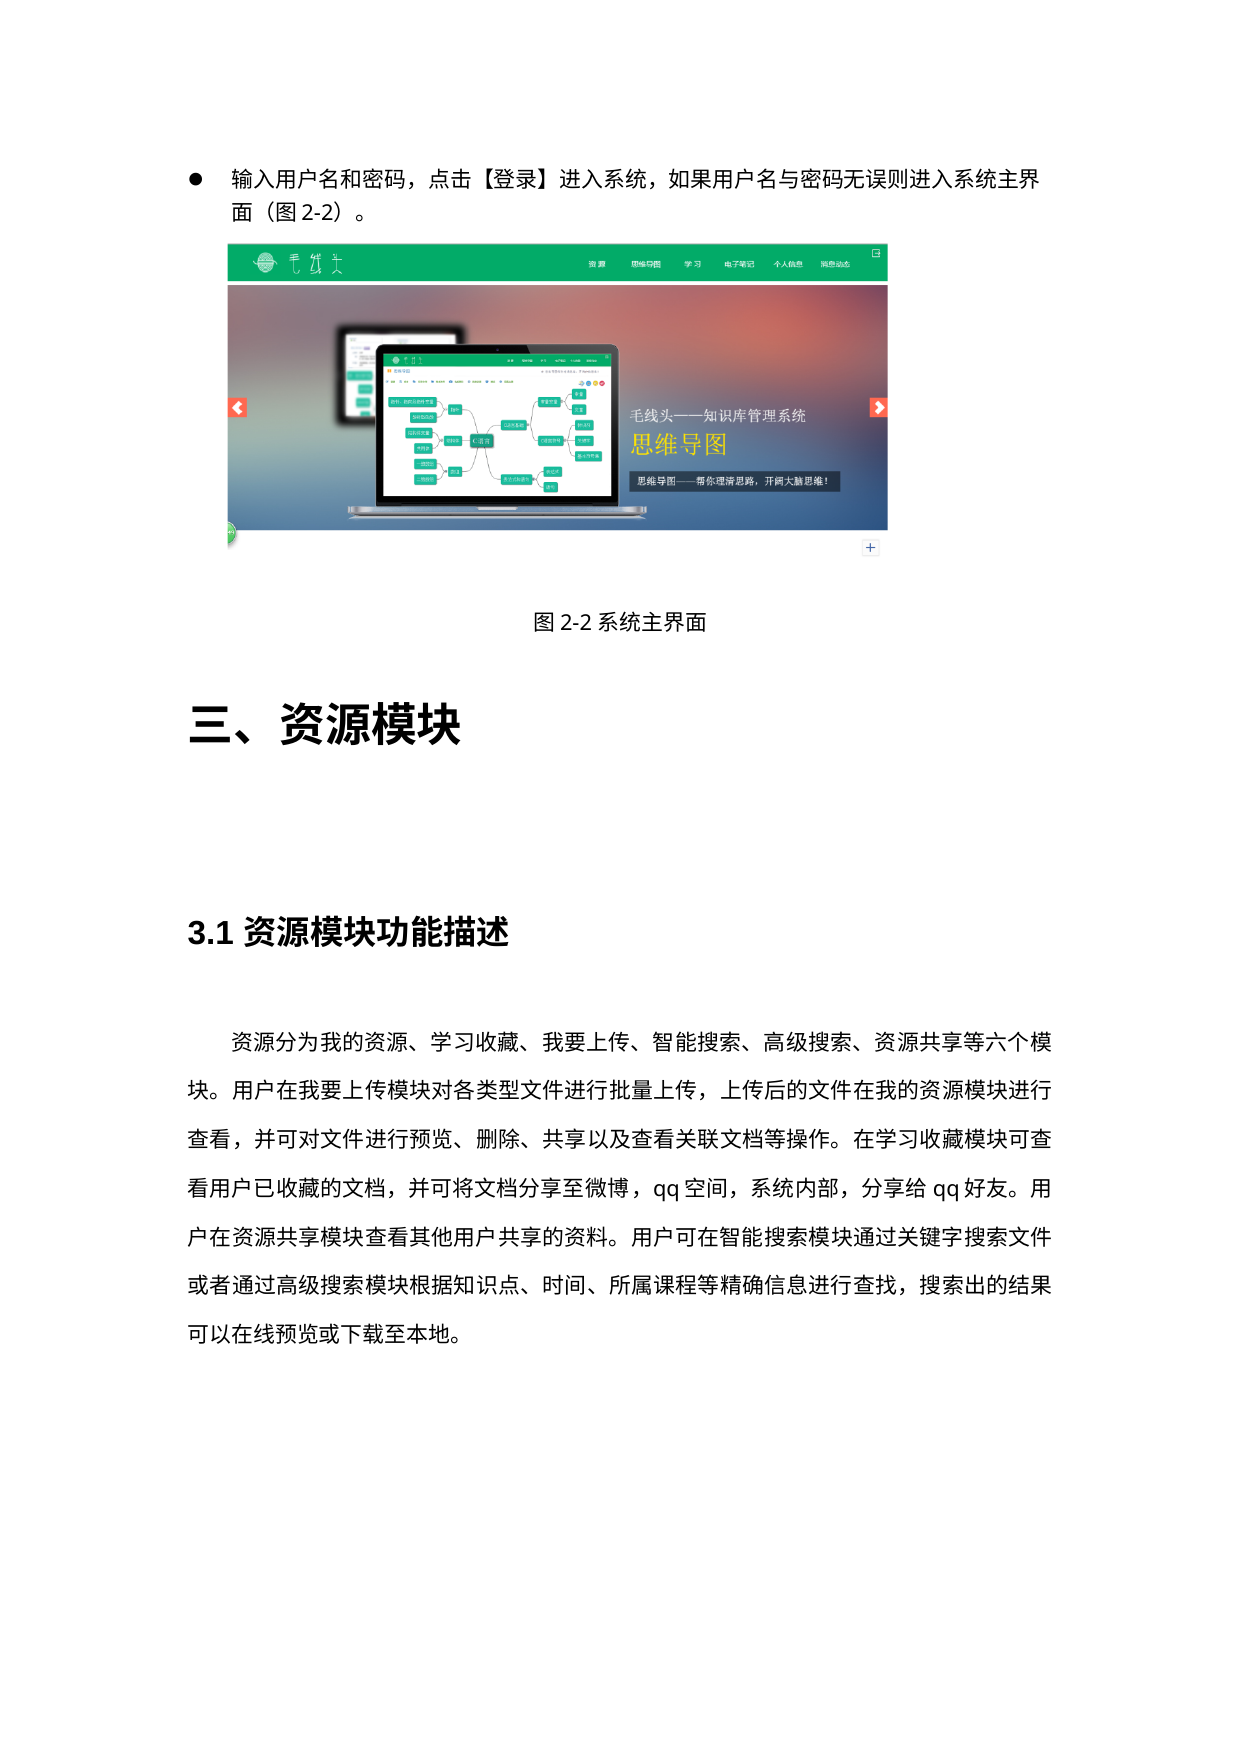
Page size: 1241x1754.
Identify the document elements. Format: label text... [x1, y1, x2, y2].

subtitle 3.1 资源模块功能描述 [187, 897, 1053, 962]
list 输入用户名和密码，点击【登录】进入系统，如果用户名与密码无误则进入系统主界面（图2-2）。 [187, 162, 1053, 227]
subtitle 资源模块 [187, 673, 1053, 770]
picture [227, 243, 888, 569]
text 资源分为我的资源、学习收藏、我要上传、智能搜索、高级搜索、资源共享等六个模块。用户在我要上传模块对各类型文件进行批量上传，上传后的文件在我的资源模块进行查看，并可对文件进行预览、删除、共享以及查看关联文档等操作。在学习收藏模块可查看用户已收藏的文档，并可将文档分享至微博，qq空间，系统内部，分享给qq好友。用户在资源共享模块查看其他用户共享的资料。用户可在智能搜索模块通过关键字搜索文件，或者通过高级搜索模块根据知识点、时间、所属课程等精确信息进行查找，搜索出的结果可以在线预览或下载至本地。 [187, 1024, 1053, 1349]
text 图2-2 系统主界面 [187, 605, 1053, 637]
